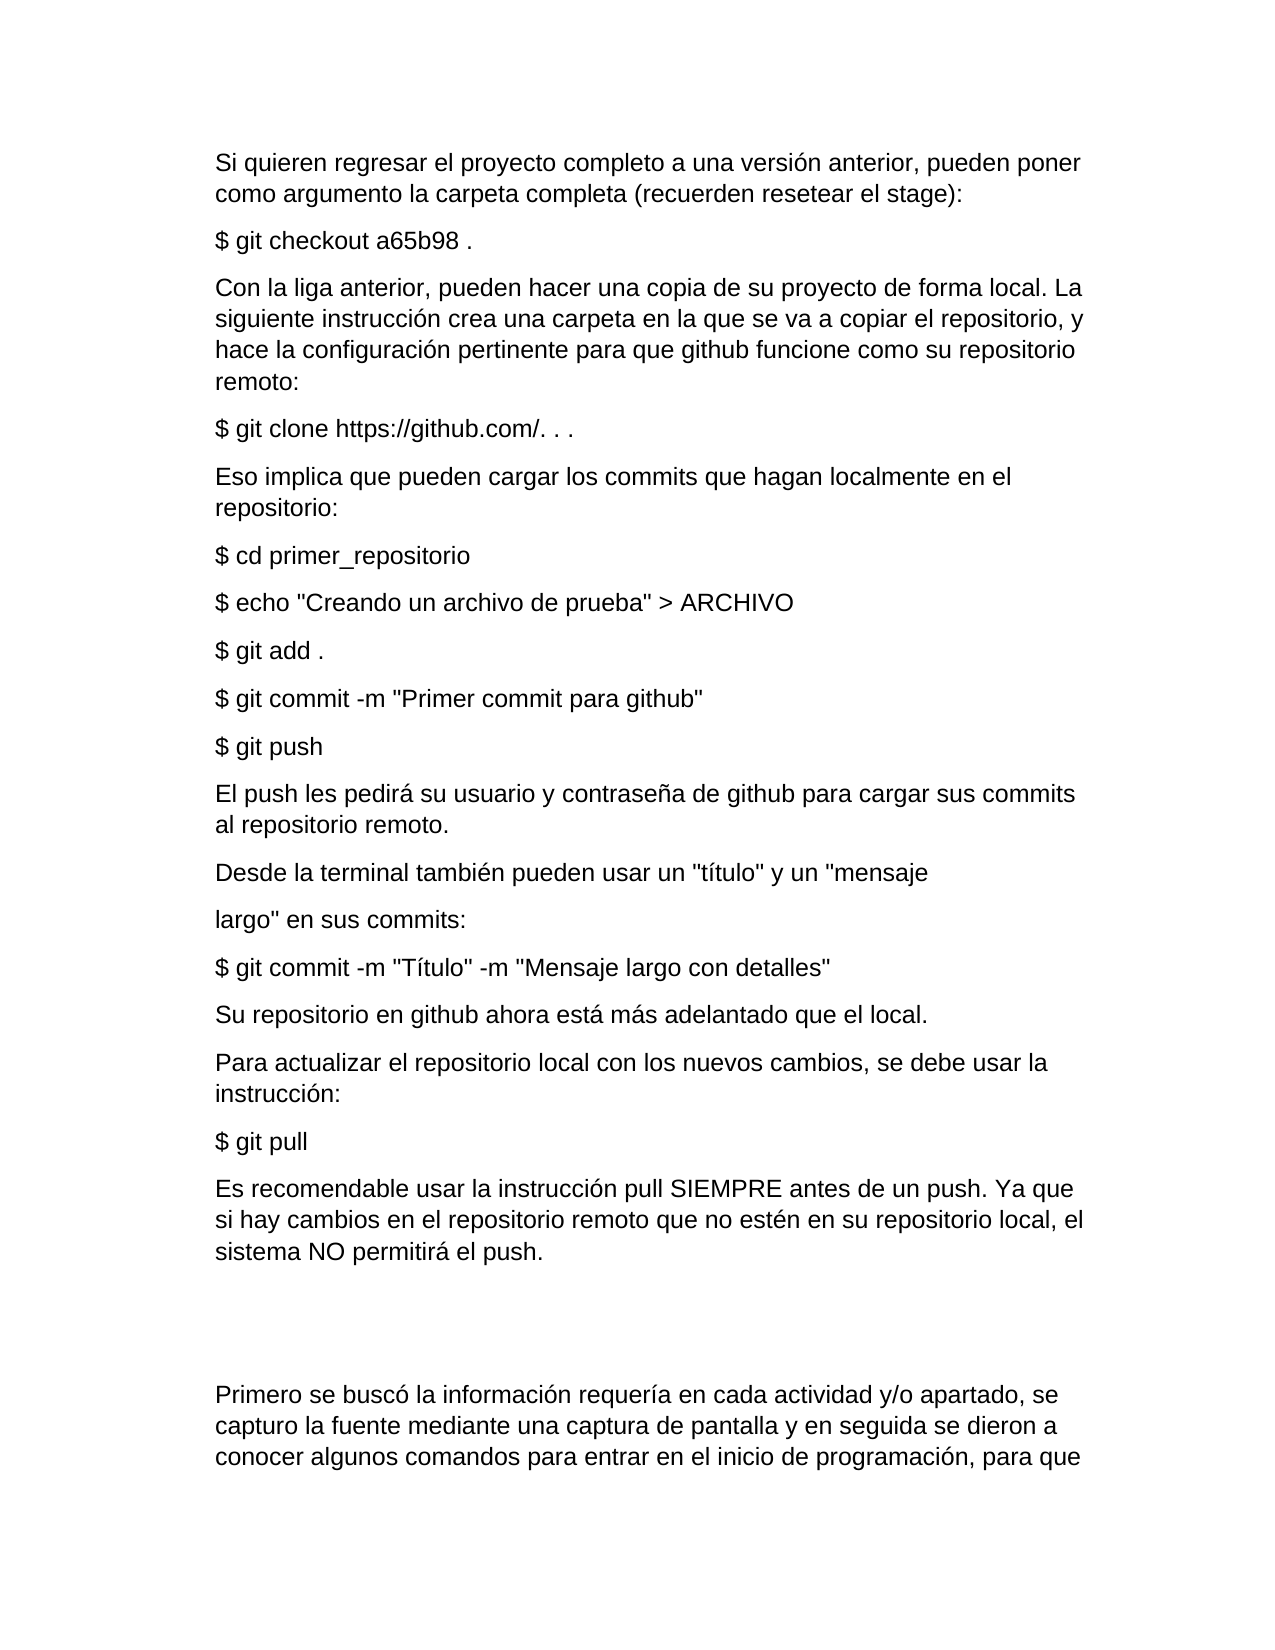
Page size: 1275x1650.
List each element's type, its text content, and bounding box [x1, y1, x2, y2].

text Para actualizar el repositorio local con los nuevos cambios, se debe usar la instrucción: [215, 1048, 1051, 1108]
text El push les pedirá su usuario y contraseña de github para cargar sus commits al repositorio remoto. [215, 779, 1078, 839]
text $ git commit -m "Título" -m "Mensaje largo con detalles" [215, 953, 1183, 981]
text Primero se buscó la información requería en cada actividad y/o apartado, se capturo la fuente mediante una captura de pantalla y en seguida se dieron a conocer algunos comandos para entrar en el inicio de programación, para que [215, 1380, 1091, 1471]
text Es recomendable usar la instrucción pull SIEMPRE antes de un push. Ya que si hay cambios en el repositorio remoto que no estén en su repositorio local, el sistema NO permitirá el push. [215, 1174, 1087, 1265]
text Si quieren regresar el proyecto completo a una versión anterior, pueden poner como argumento la carpeta completa (recuerden resetear el stage): [215, 148, 1084, 207]
text $ git clone https://github.com/. . . [215, 414, 1183, 443]
text $ echo "Creando un archivo de prueba" > ARCHIVO [215, 588, 1183, 617]
text Su repositorio en github ahora está más adelantado que el local. [215, 1000, 1183, 1029]
text Desde la terminal también pueden usar un "título" y un "mensaje largo" en sus commits: [215, 858, 931, 934]
text $ git checkout a65b98 . [215, 226, 1183, 254]
text $ git pull [215, 1127, 1183, 1155]
text $ git push [215, 732, 1183, 760]
text $ git add . [215, 636, 1183, 665]
text Eso implica que pueden cargar los commits que hagan localmente en el repositorio: [215, 462, 1014, 522]
text $ cd primer_repositorio [215, 541, 1183, 569]
text Con la liga anterior, pueden hacer una copia de su proyecto de forma local. La siguiente instrucción crea una carpeta en la que se va a copiar el repositorio, y hace la configuración pertinente para que github funcione como su repositorio remoto: [215, 273, 1087, 395]
text $ git commit -m "Primer commit para github" [215, 684, 1183, 712]
